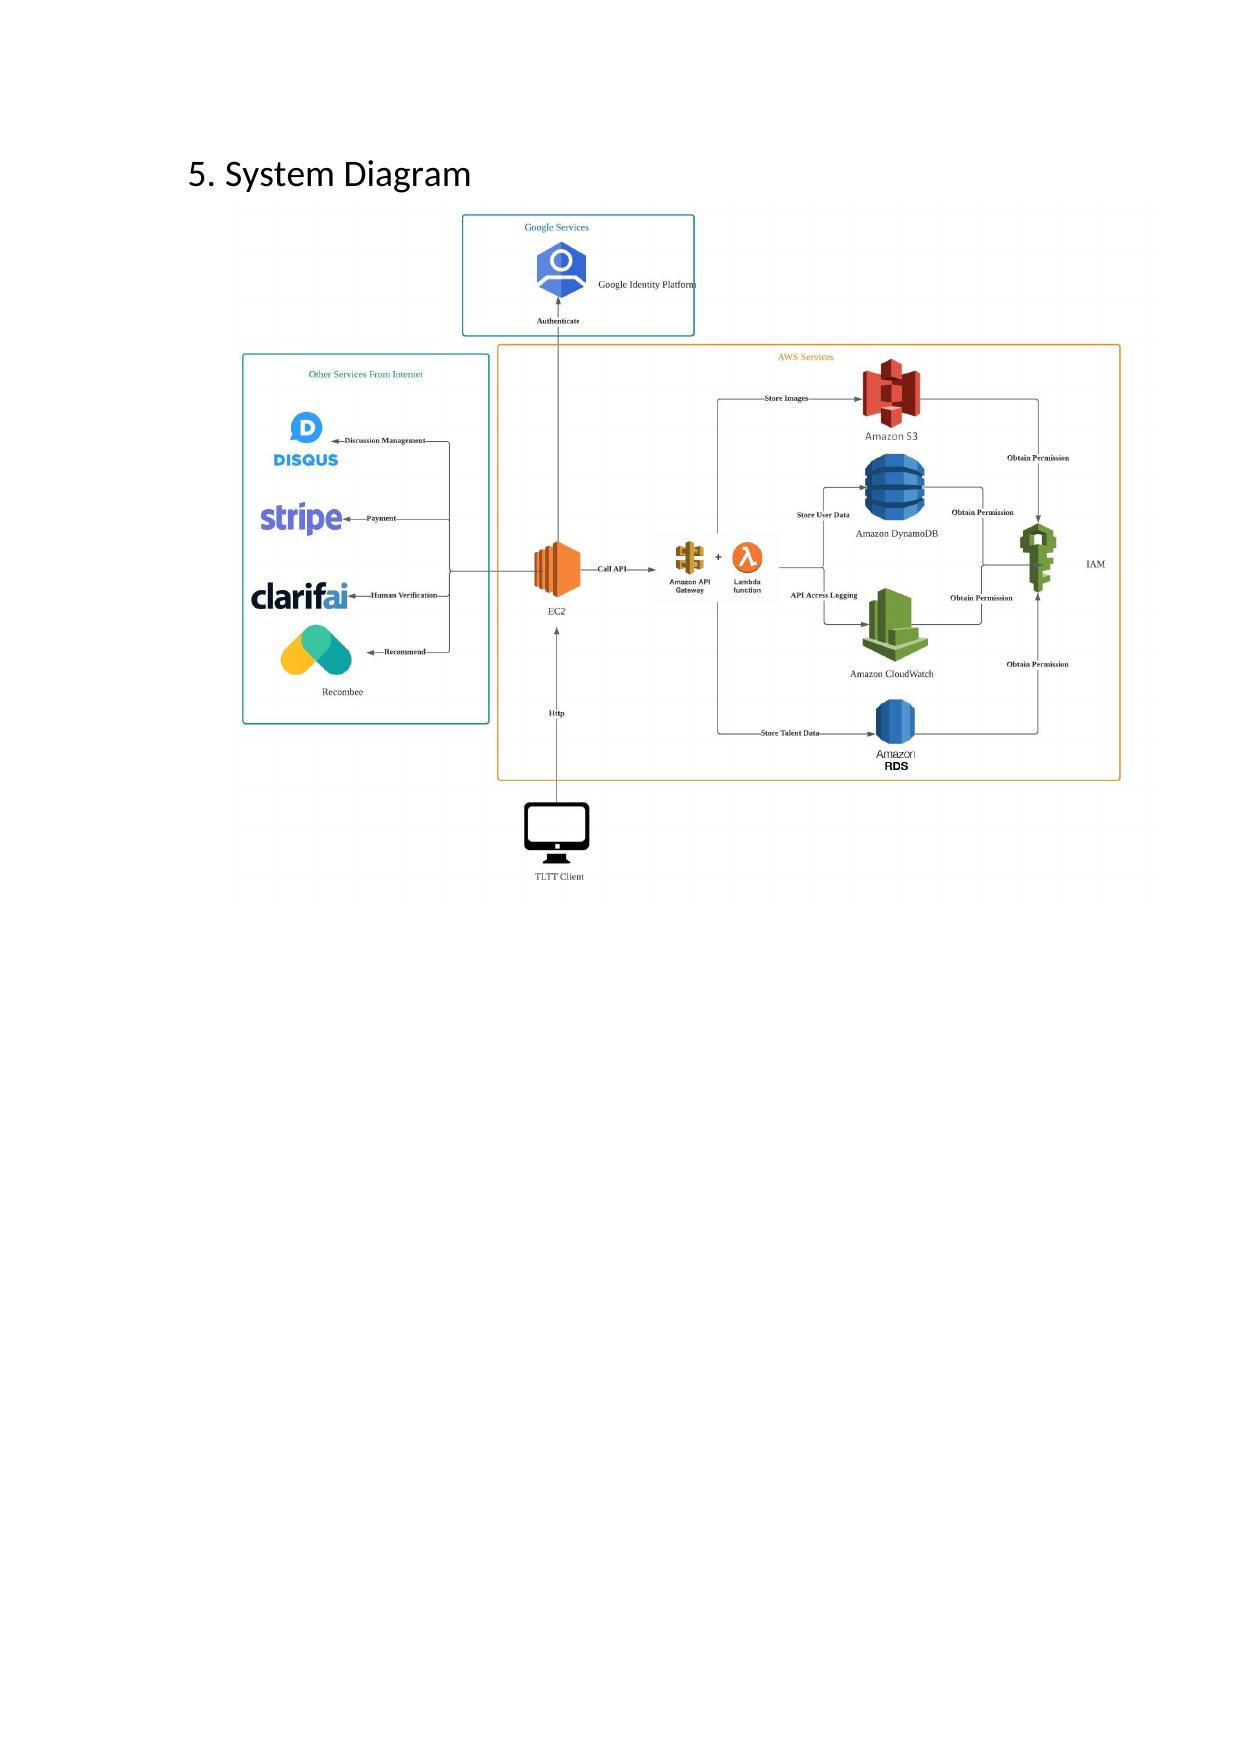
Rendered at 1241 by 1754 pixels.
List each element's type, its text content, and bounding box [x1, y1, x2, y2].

picture [225, 198, 1166, 909]
